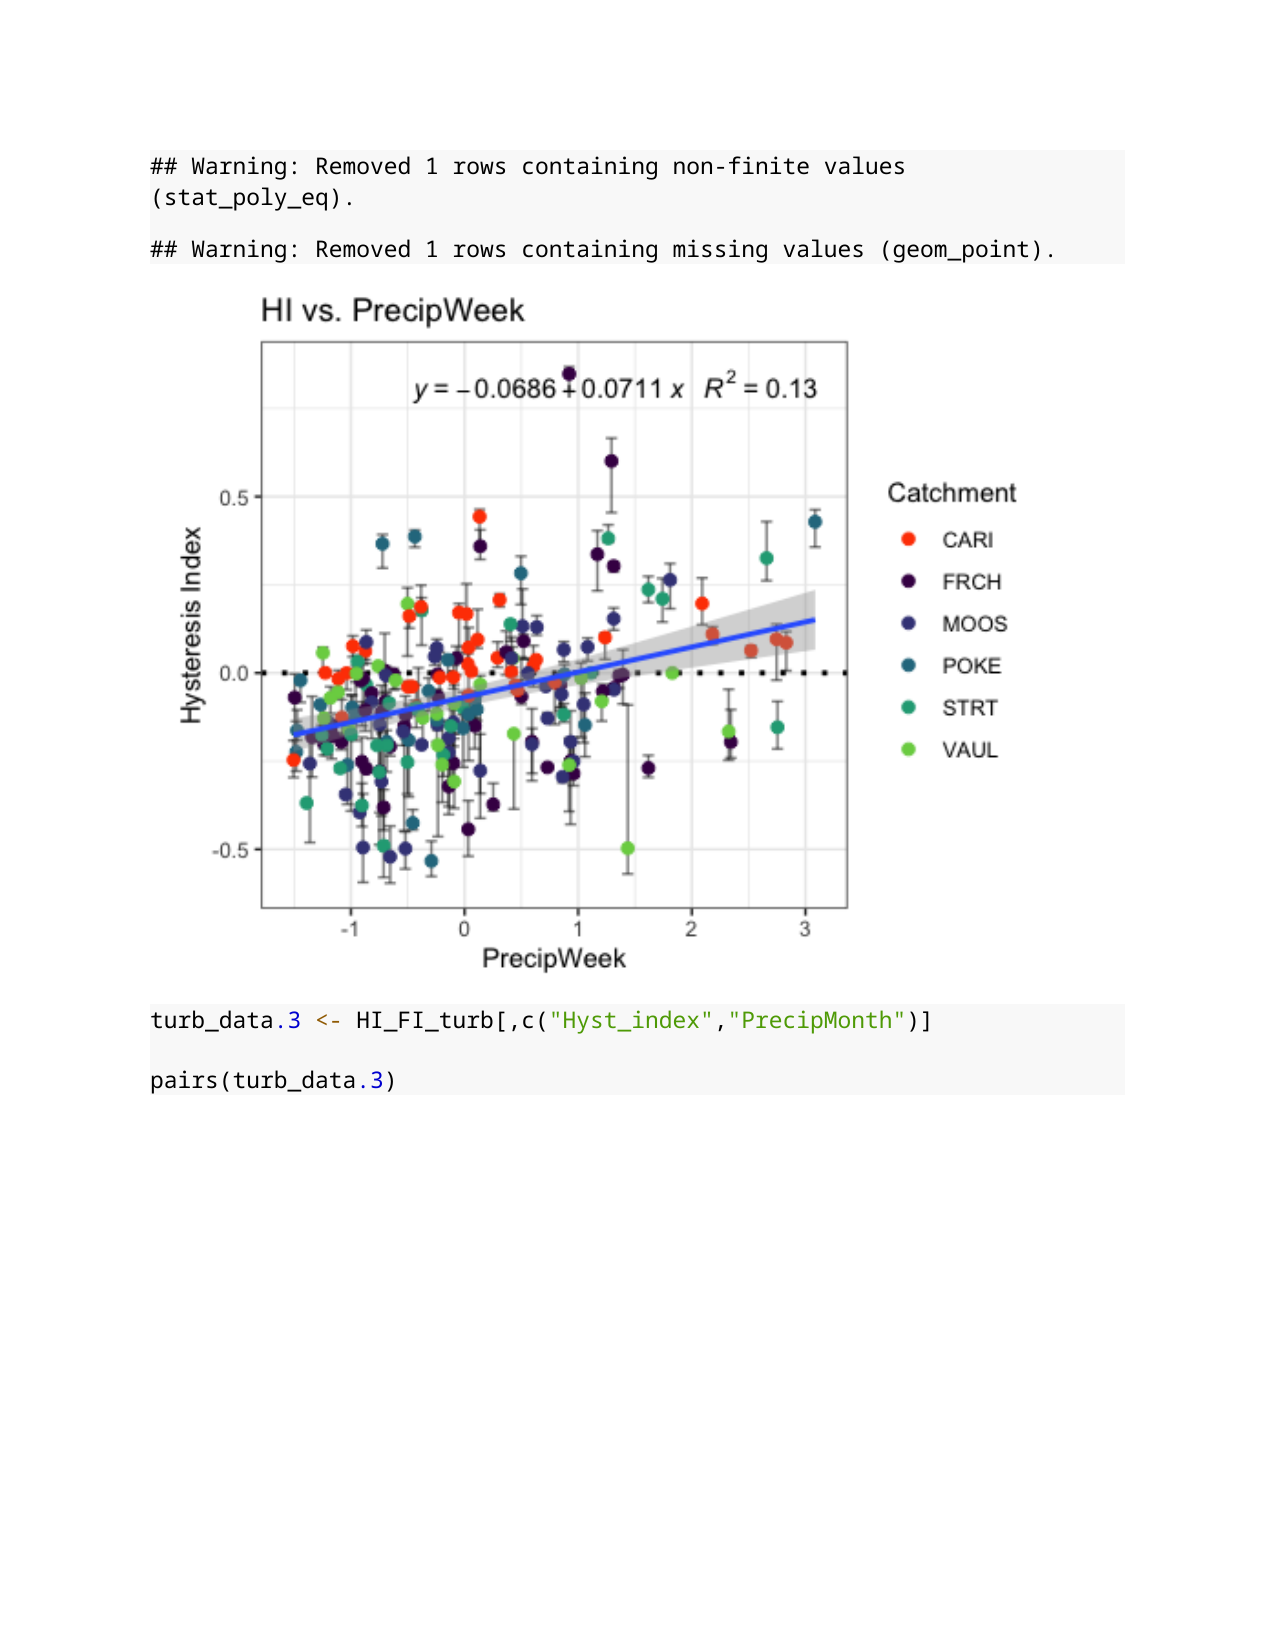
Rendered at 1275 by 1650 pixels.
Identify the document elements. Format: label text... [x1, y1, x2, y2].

text ## Warning: Removed 1 rows containing non-finite values (stat_poly_eq). [150, 150, 1125, 212]
text turb_data.3 <- HI_FI_turb[,c("Hyst_index","PrecipMonth")] pairs(turb_data.3) [150, 1004, 1125, 1095]
picture [168, 285, 1044, 986]
text ## Warning: Removed 1 rows containing missing values (geom_point). [150, 233, 1125, 264]
